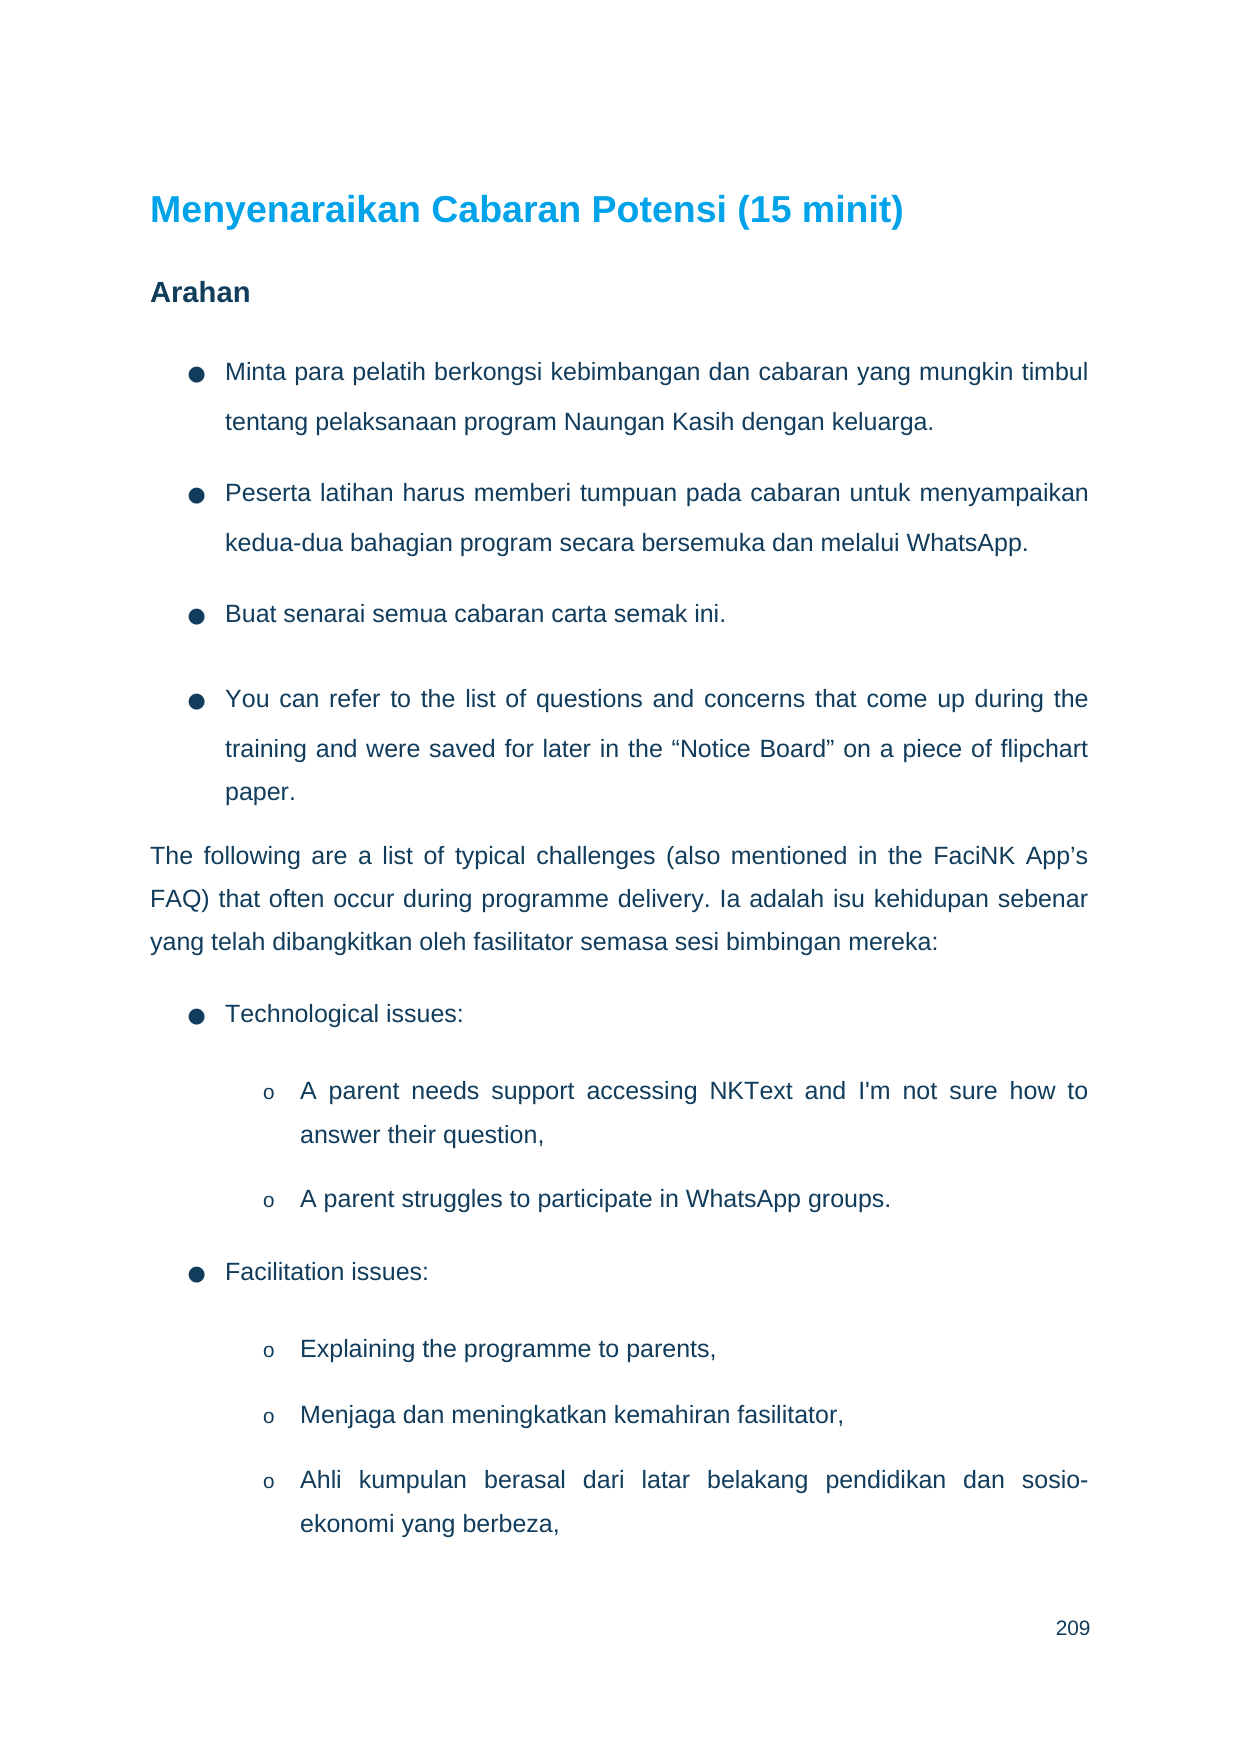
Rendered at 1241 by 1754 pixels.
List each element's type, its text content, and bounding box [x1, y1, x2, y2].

list Peserta latihan harus memberi tumpuan pada cabaran untuk menyampaikan kedua-dua bahagian program secara bersemuka dan melalui WhatsApp. [187, 471, 1090, 557]
list Minta para pelatih berkongsi kebimbangan dan cabaran yang mungkin timbul tentang pelaksanaan program Naungan Kasih dengan keluarga. [187, 350, 1090, 436]
subtitle Menyenaraikan Cabaran Potensi (15 minit) [150, 187, 1090, 231]
list Buat senarai semua cabaran carta semak ini. [187, 592, 1090, 635]
list Menjaga dan meningkatkan kemahiran fasilitator, [262, 1400, 1090, 1429]
list Technological issues: [187, 991, 1090, 1034]
list You can refer to the list of questions and concerns that come up during the training and were saved for later in the “Notice Board” on a piece of flipchart paper. [187, 677, 1090, 806]
list Facilitation issues: [187, 1249, 1090, 1292]
list Ahli kumpulan berasal dari latar belakang pendidikan dan sosio-ekonomi yang berbeza, [262, 1465, 1090, 1538]
subtitle Arahan [150, 274, 1090, 308]
list A parent struggles to participate in WhatsApp groups. [262, 1184, 1090, 1214]
list A parent needs support accessing NKText and I'm not sure how to answer their question, [262, 1076, 1090, 1149]
text The following are a list of typical challenges (also mentioned in the FaciNK App’s FAQ) that often occur during programme delivery. Ia adalah isu kehidupan sebenar yang telah dibangkitkan oleh fasilitator semasa sesi bimbingan mereka: [150, 841, 1090, 956]
list Explaining the programme to parents, [262, 1334, 1090, 1364]
